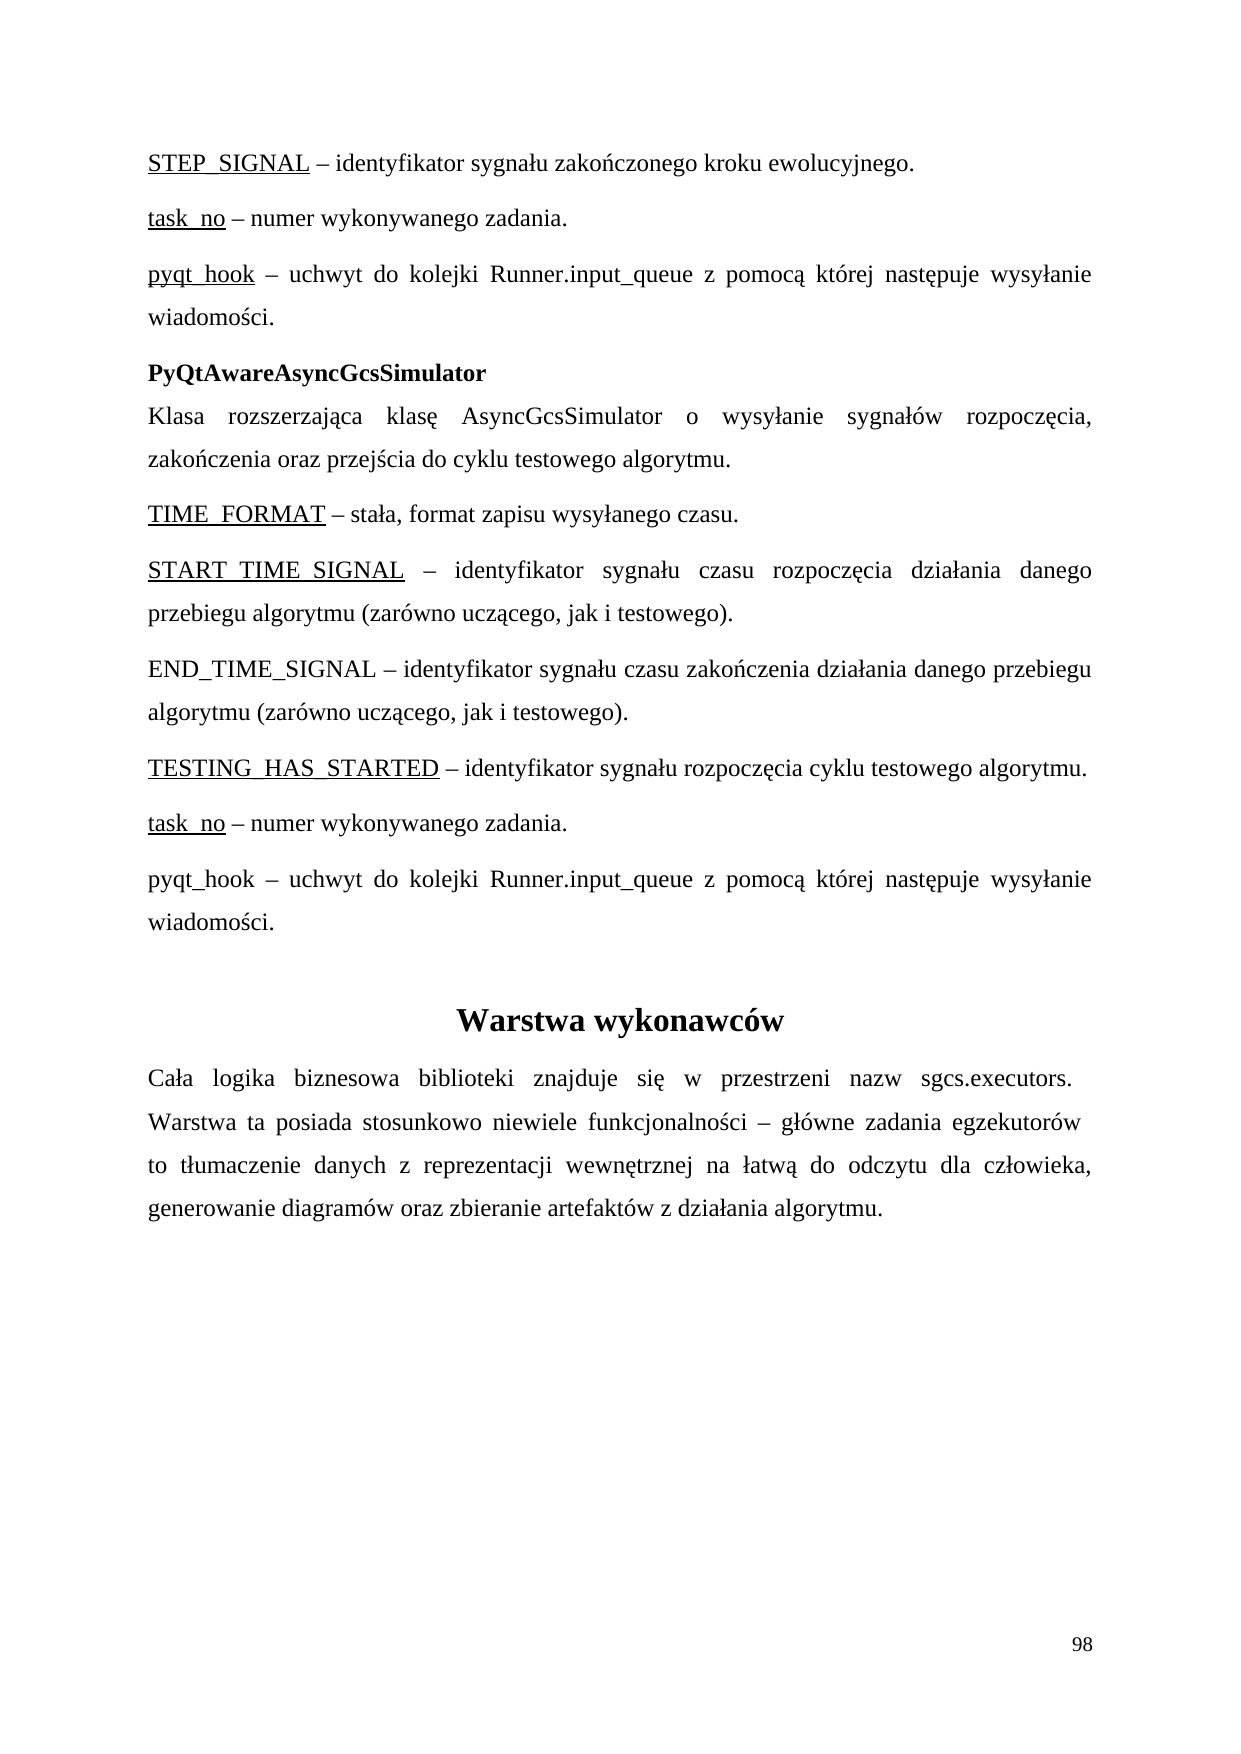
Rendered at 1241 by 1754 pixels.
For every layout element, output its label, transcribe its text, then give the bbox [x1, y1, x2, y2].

text TESTING_HAS_STARTED – identyfikator sygnału rozpoczęcia cyklu testowego algorytmu. [148, 753, 1093, 781]
text Cała logika biznesowa biblioteki znajduje się w przestrzeni nazw sgcs.executors. Warstwa ta posiada stosunkowo niewiele funkcjonalności – główne zadania egzekutorów to tłumaczenie danych z reprezentacji wewnętrznej na łatwą do odczytu dla człowieka, generowanie diagramów oraz zbieranie artefaktów z działania algorytmu. [148, 1063, 1093, 1222]
text pyqt_hook – uchwyt do kolejki Runner.input_queue z pomocą której następuje wysyłanie wiadomości. [148, 864, 1093, 936]
text PyQtAwareAsyncGcsSimulator [148, 358, 1093, 386]
text START_TIME_SIGNAL – identyfikator sygnału czasu rozpoczęcia działania danego przebiegu algorytmu (zarówno uczącego, jak i testowego). [148, 555, 1093, 627]
text pyqt_hook – uchwyt do kolejki Runner.input_queue z pomocą której następuje wysyłanie wiadomości. [148, 259, 1093, 331]
text task_no – numer wykonywanego zadania. [148, 203, 1093, 232]
text STEP_SIGNAL – identyfikator sygnału zakończonego kroku ewolucyjnego. [148, 148, 1093, 176]
text TIME_FORMAT – stała, format zapisu wysyłanego czasu. [148, 499, 1093, 528]
text Warstwa wykonawców [148, 1000, 1093, 1038]
text END_TIME_SIGNAL – identyfikator sygnału czasu zakończenia działania danego przebiegu algorytmu (zarówno uczącego, jak i testowego). [148, 654, 1093, 726]
text Klasa rozszerzająca klasę AsyncGcsSimulator o wysyłanie sygnałów rozpoczęcia, zakończenia oraz przejścia do cyklu testowego algorytmu. [148, 401, 1093, 473]
text task_no – numer wykonywanego zadania. [148, 808, 1093, 837]
